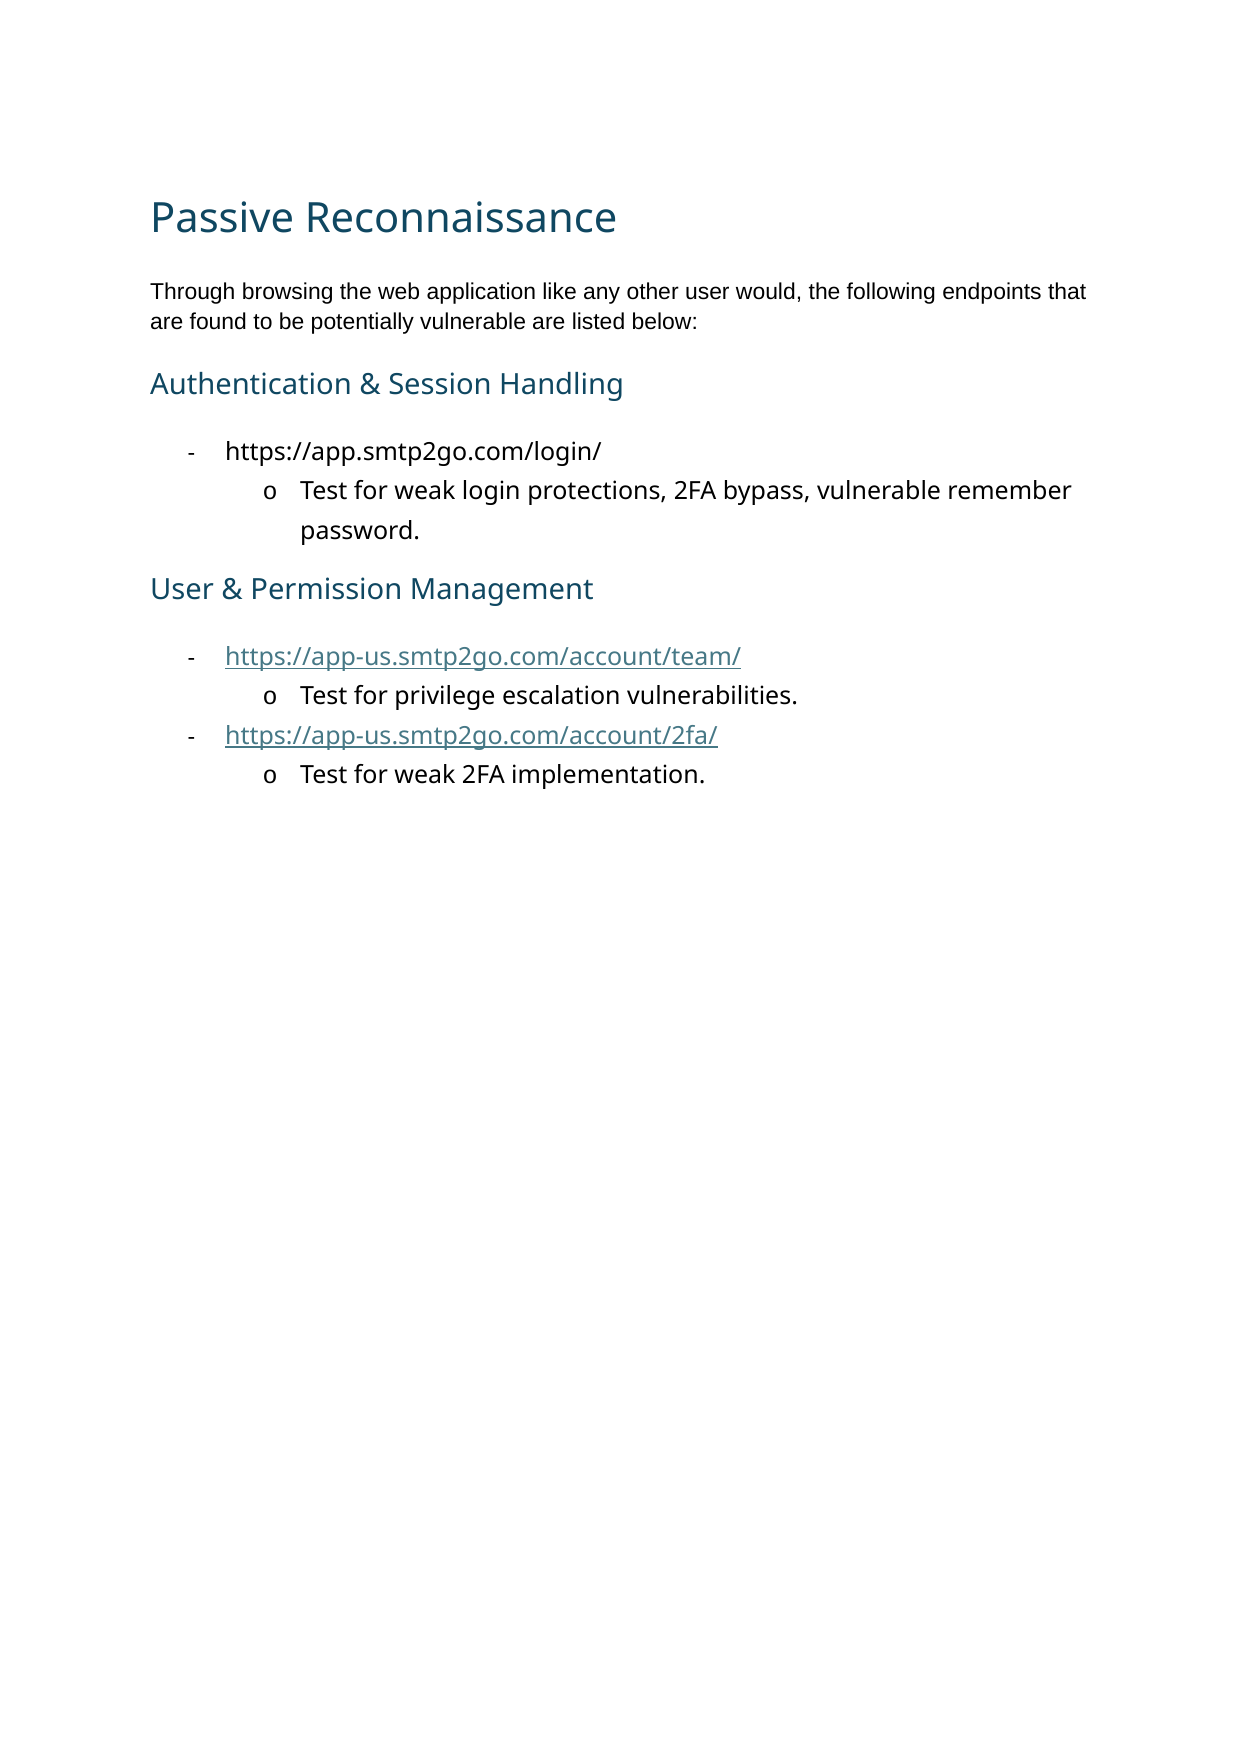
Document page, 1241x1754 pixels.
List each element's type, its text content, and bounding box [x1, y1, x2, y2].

text Through browsing the web application like any other user would, the following endpoints that are found to be potentially vulnerable are listed below: [150, 278, 1090, 334]
list https://app.smtp2go.com/login/ [187, 434, 1090, 468]
subtitle User & Permission Management [150, 568, 1090, 608]
subtitle Passive Reconnaissance [150, 187, 1090, 244]
list https://app-us.smtp2go.com/account/team/ [187, 639, 1090, 673]
list Test for weak login protections, 2FA bypass, vulnerable remember password. [262, 473, 1090, 546]
subtitle Authentication & Session Handling [150, 363, 1090, 403]
list Test for privilege escalation vulnerabilities. [262, 678, 1090, 712]
list https://app-us.smtp2go.com/account/2fa/ [187, 717, 1090, 751]
list Test for weak 2FA implementation. [262, 756, 1090, 791]
